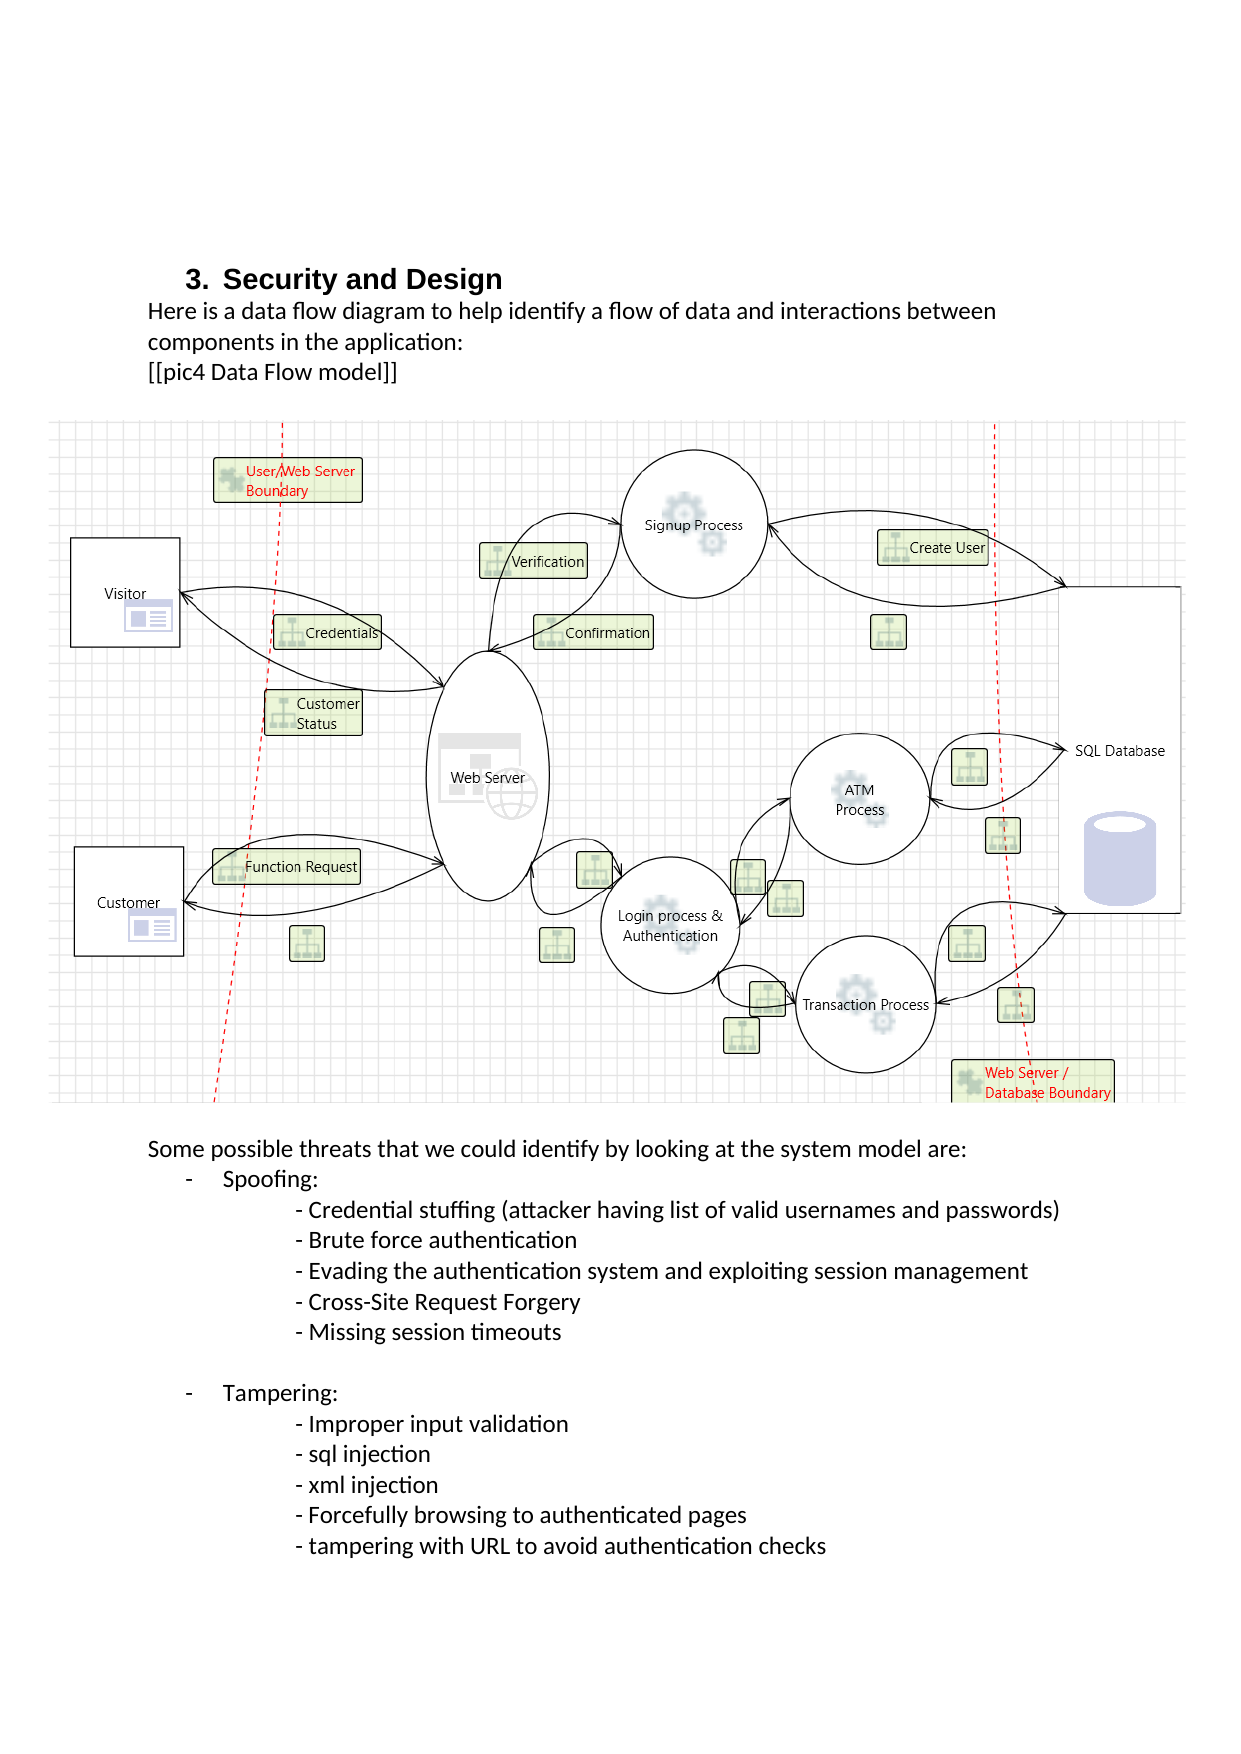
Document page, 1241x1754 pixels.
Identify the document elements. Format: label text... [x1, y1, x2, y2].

list - Brute force authentication [295, 1225, 1093, 1255]
list - Forcefully browsing to authenticated pages [295, 1499, 1093, 1530]
list Tampering: [185, 1377, 1093, 1408]
list - sql injection [295, 1438, 1093, 1469]
list - Credential stuffing (attacker having list of valid usernames and passwords) [295, 1194, 1093, 1225]
text Here is a data flow diagram to help identify a flow of data and interactions between components in the application: [148, 295, 1093, 356]
picture [48, 420, 1186, 1103]
list - Evading the authentication system and exploiting session management [295, 1255, 1093, 1286]
list Security and Design [185, 262, 1093, 295]
list - Missing session timeouts [295, 1316, 1093, 1347]
list Spoofing: [185, 1164, 1093, 1194]
list - Cross-Site Request Forgery [295, 1286, 1093, 1316]
list - Improper input validation [295, 1408, 1093, 1438]
list - tampering with URL to avoid authentication checks [295, 1530, 1093, 1560]
text Some possible threats that we could identify by looking at the system model are: [148, 1133, 1093, 1164]
text [[pic4 Data Flow model]] [148, 356, 1093, 387]
list - xml injection [295, 1469, 1093, 1499]
